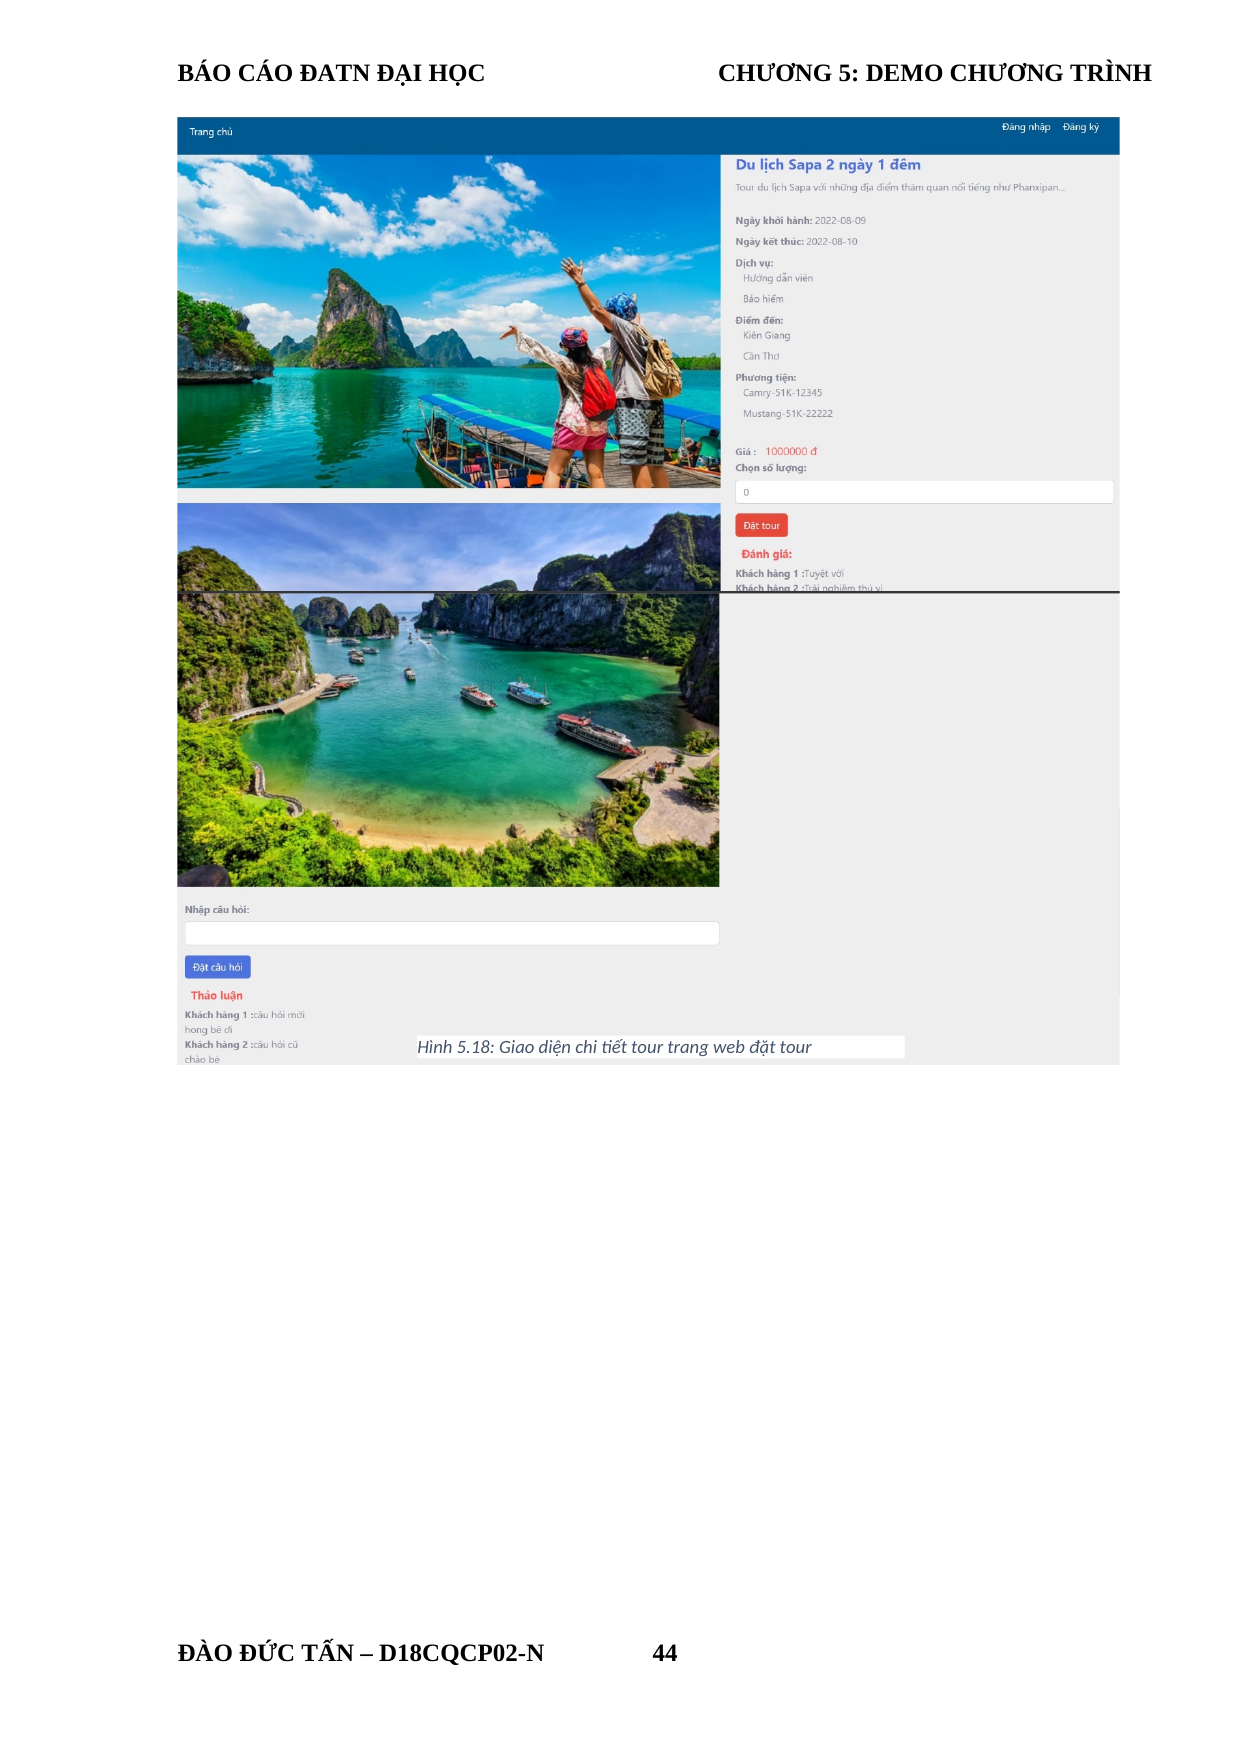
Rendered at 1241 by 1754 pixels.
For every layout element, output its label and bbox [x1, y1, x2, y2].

picture [177, 117, 1120, 1065]
